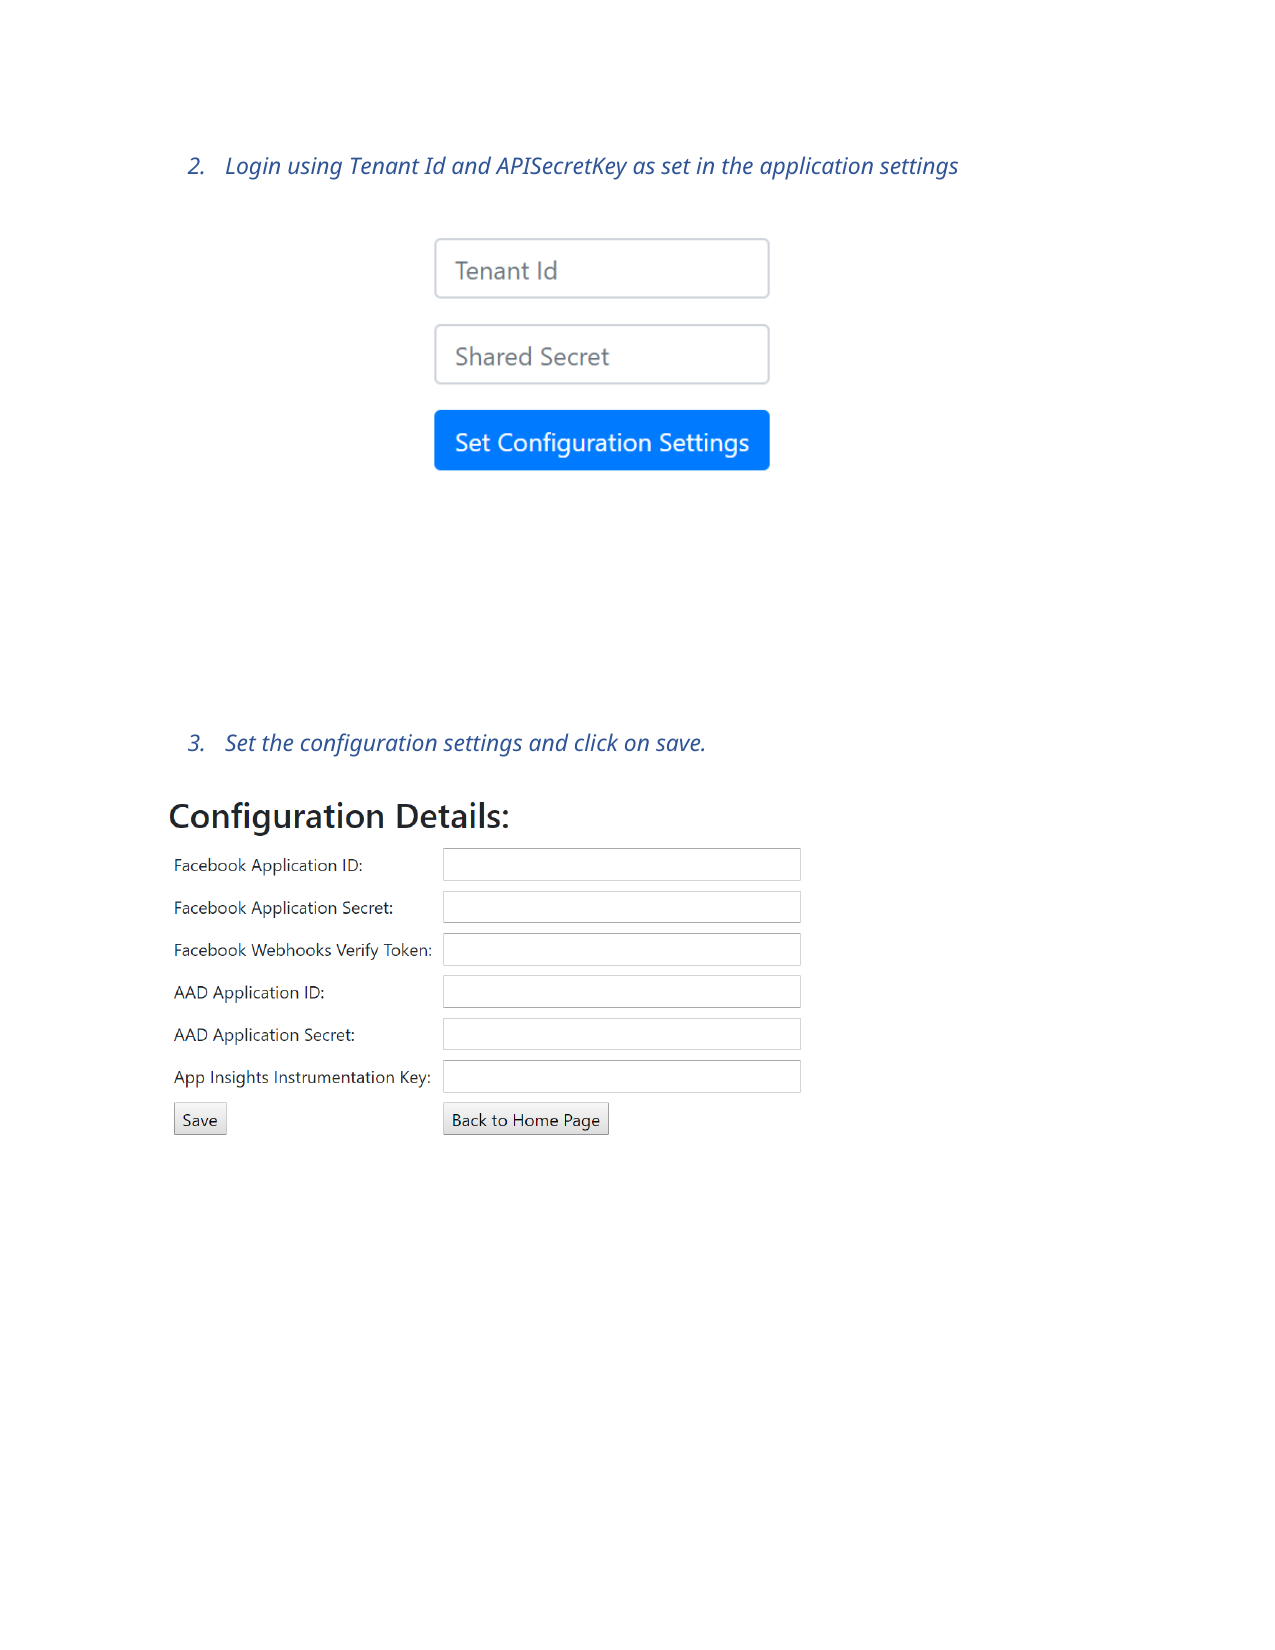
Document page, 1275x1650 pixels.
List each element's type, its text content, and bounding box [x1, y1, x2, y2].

subtitle Login using Tenant Id and APISecretKey as set in the application settings [187, 150, 1125, 181]
subtitle Set the configuration settings and click on save. [187, 727, 1125, 759]
